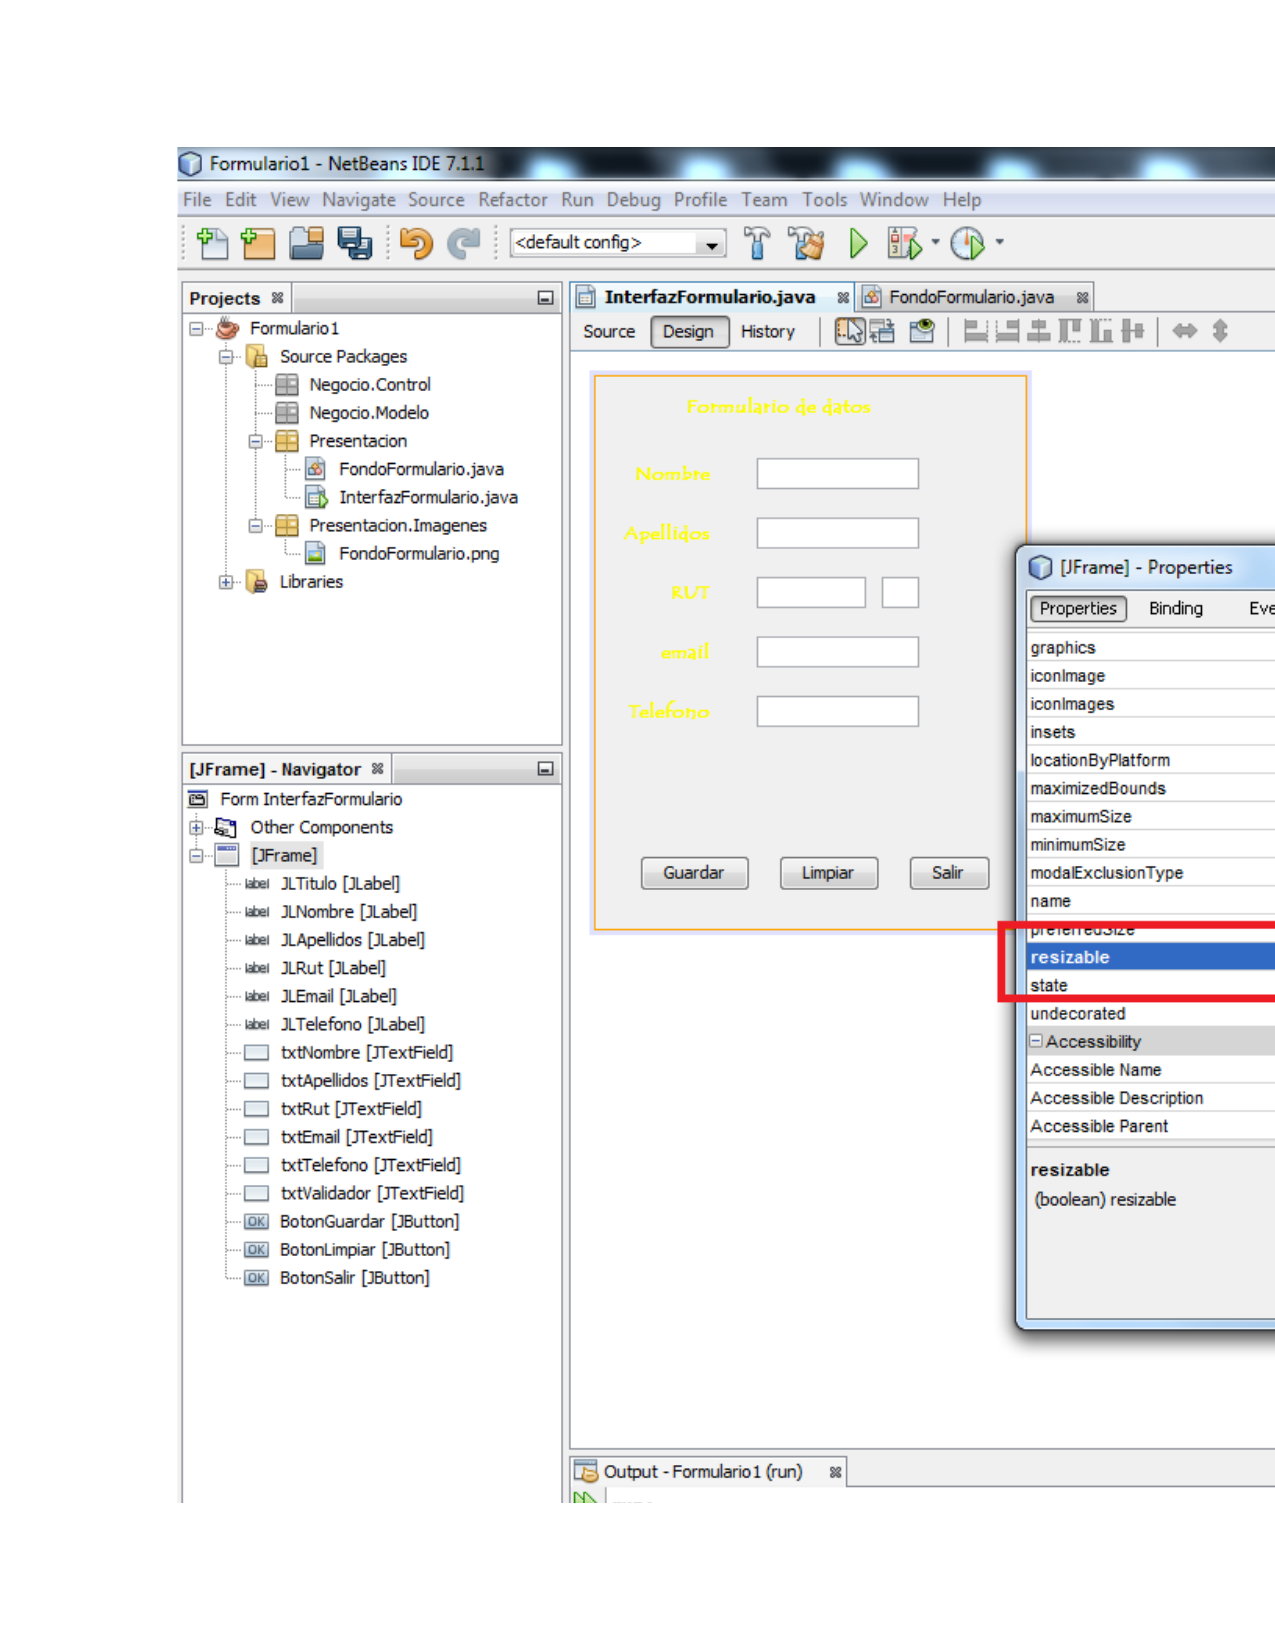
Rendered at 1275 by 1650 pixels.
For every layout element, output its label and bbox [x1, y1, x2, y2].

picture [177, 147, 1275, 1503]
